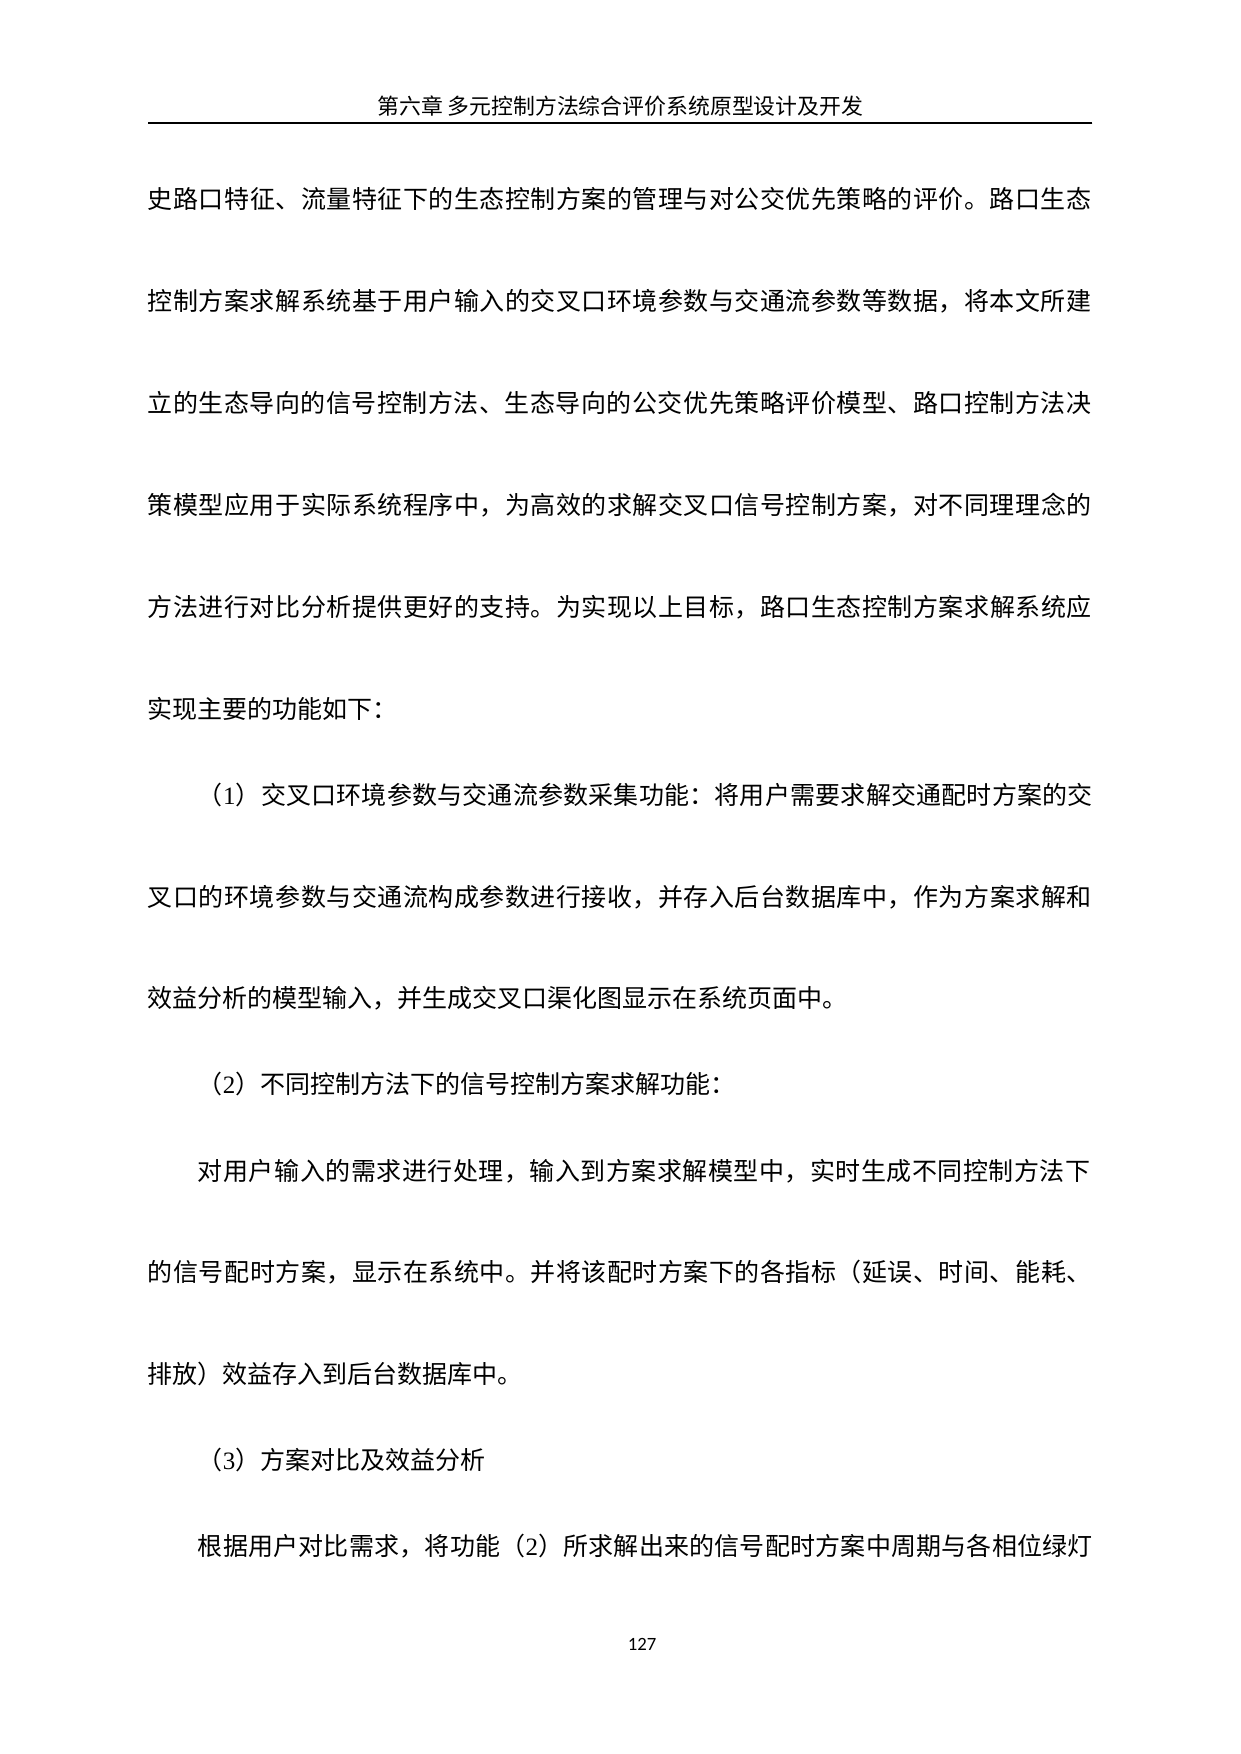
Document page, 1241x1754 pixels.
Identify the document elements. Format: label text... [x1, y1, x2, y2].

text （2）不同控制方法下的信号控制方案求解功能： [148, 1049, 1092, 1117]
text 对用户输入的需求进行处理，输入到方案求解模型中，实时生成不同控制方法下的信号配时方案，显示在系统中。并将该配时方案下的各指标（延误、时间、能耗、排放）效益存入到后台数据库中。 [148, 1135, 1092, 1407]
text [148, 164, 1092, 741]
text （1）交叉口环境参数与交通流参数采集功能：将用户需要求解交通配时方案的交叉口的环境参数与交通流构成参数进行接收，并存入后台数据库中，作为方案求解和效益分析的模型输入，并生成交叉口渠化图显示在系统页面中。 [148, 759, 1092, 1031]
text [148, 1511, 1092, 1579]
text （3）方案对比及效益分析 [148, 1425, 1092, 1493]
